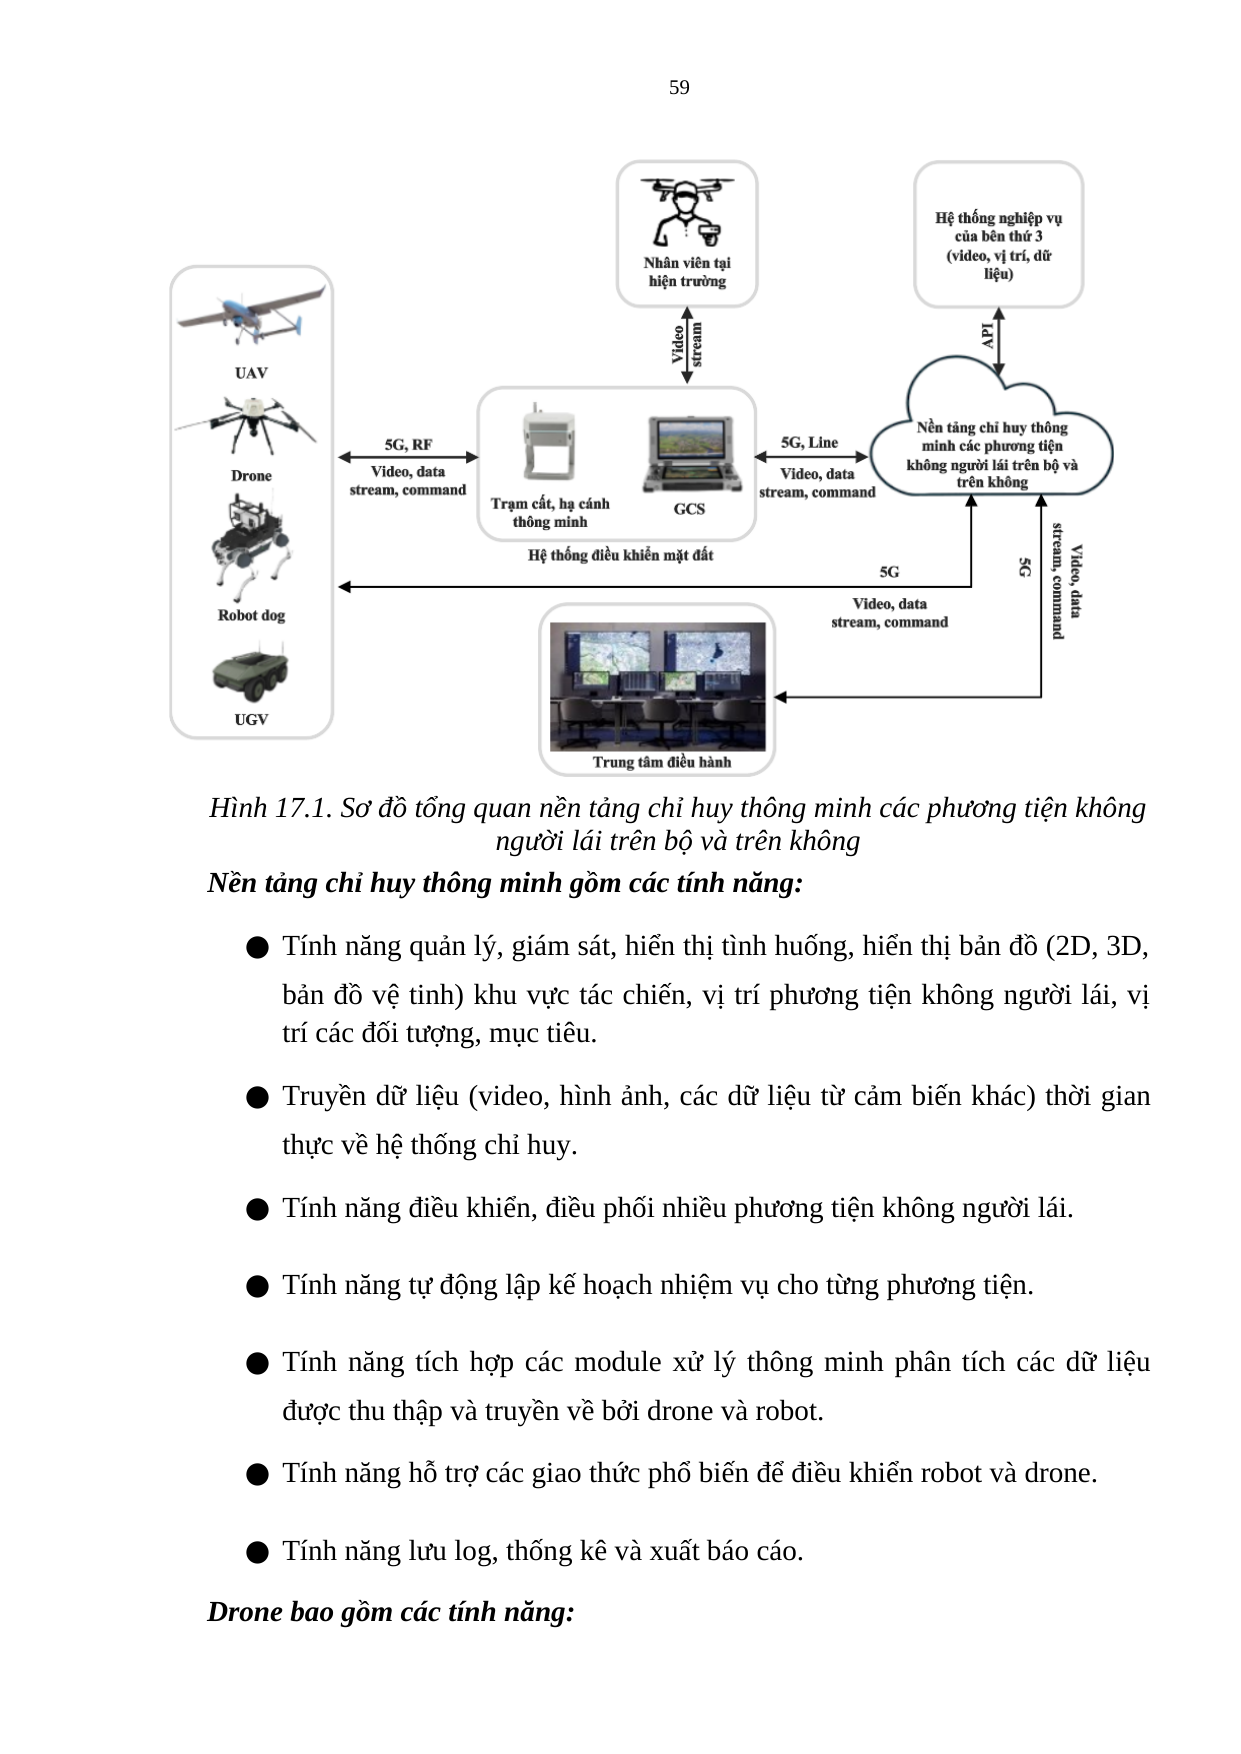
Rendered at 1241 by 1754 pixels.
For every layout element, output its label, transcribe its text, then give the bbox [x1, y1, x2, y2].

list Tính năng điều khiển, điều phối nhiều phương tiện không người lái. [244, 1174, 1152, 1234]
list Tính năng quản lý, giám sát, hiển thị tình huống, hiển thị bản đồ (2D, 3D, bản đồ vệ tinh) khu vực tác chiến, vị trí phương tiện không người lái, vị trí các đối tượng, mục tiêu. [244, 912, 1152, 1049]
list Tính năng hỗ trợ các giao thức phổ biến để điều khiển robot và drone. [244, 1440, 1152, 1499]
text Drone bao gồm các tính năng: [207, 1594, 1152, 1627]
list Tính năng lưu log, thống kê và xuất báo cáo. [244, 1517, 1152, 1577]
list Tính năng tự động lập kế hoạch nhiệm vụ cho từng phương tiện. [244, 1251, 1152, 1311]
text Nền tảng chỉ huy thông minh gồm các tính năng: [207, 865, 1152, 899]
text Hình 17.1. Sơ đồ tổng quan nền tảng chỉ huy thông minh các phương tiện không người lái trên bộ và trên không [207, 790, 1152, 857]
picture [169, 147, 1114, 782]
list Truyền dữ liệu (video, hình ảnh, các dữ liệu từ cảm biến khác) thời gian thực về hệ thống chỉ huy. [244, 1062, 1152, 1161]
list Tính năng tích hợp các module xử lý thông minh phân tích các dữ liệu được thu thập và truyền về bởi drone và robot. [244, 1328, 1152, 1426]
